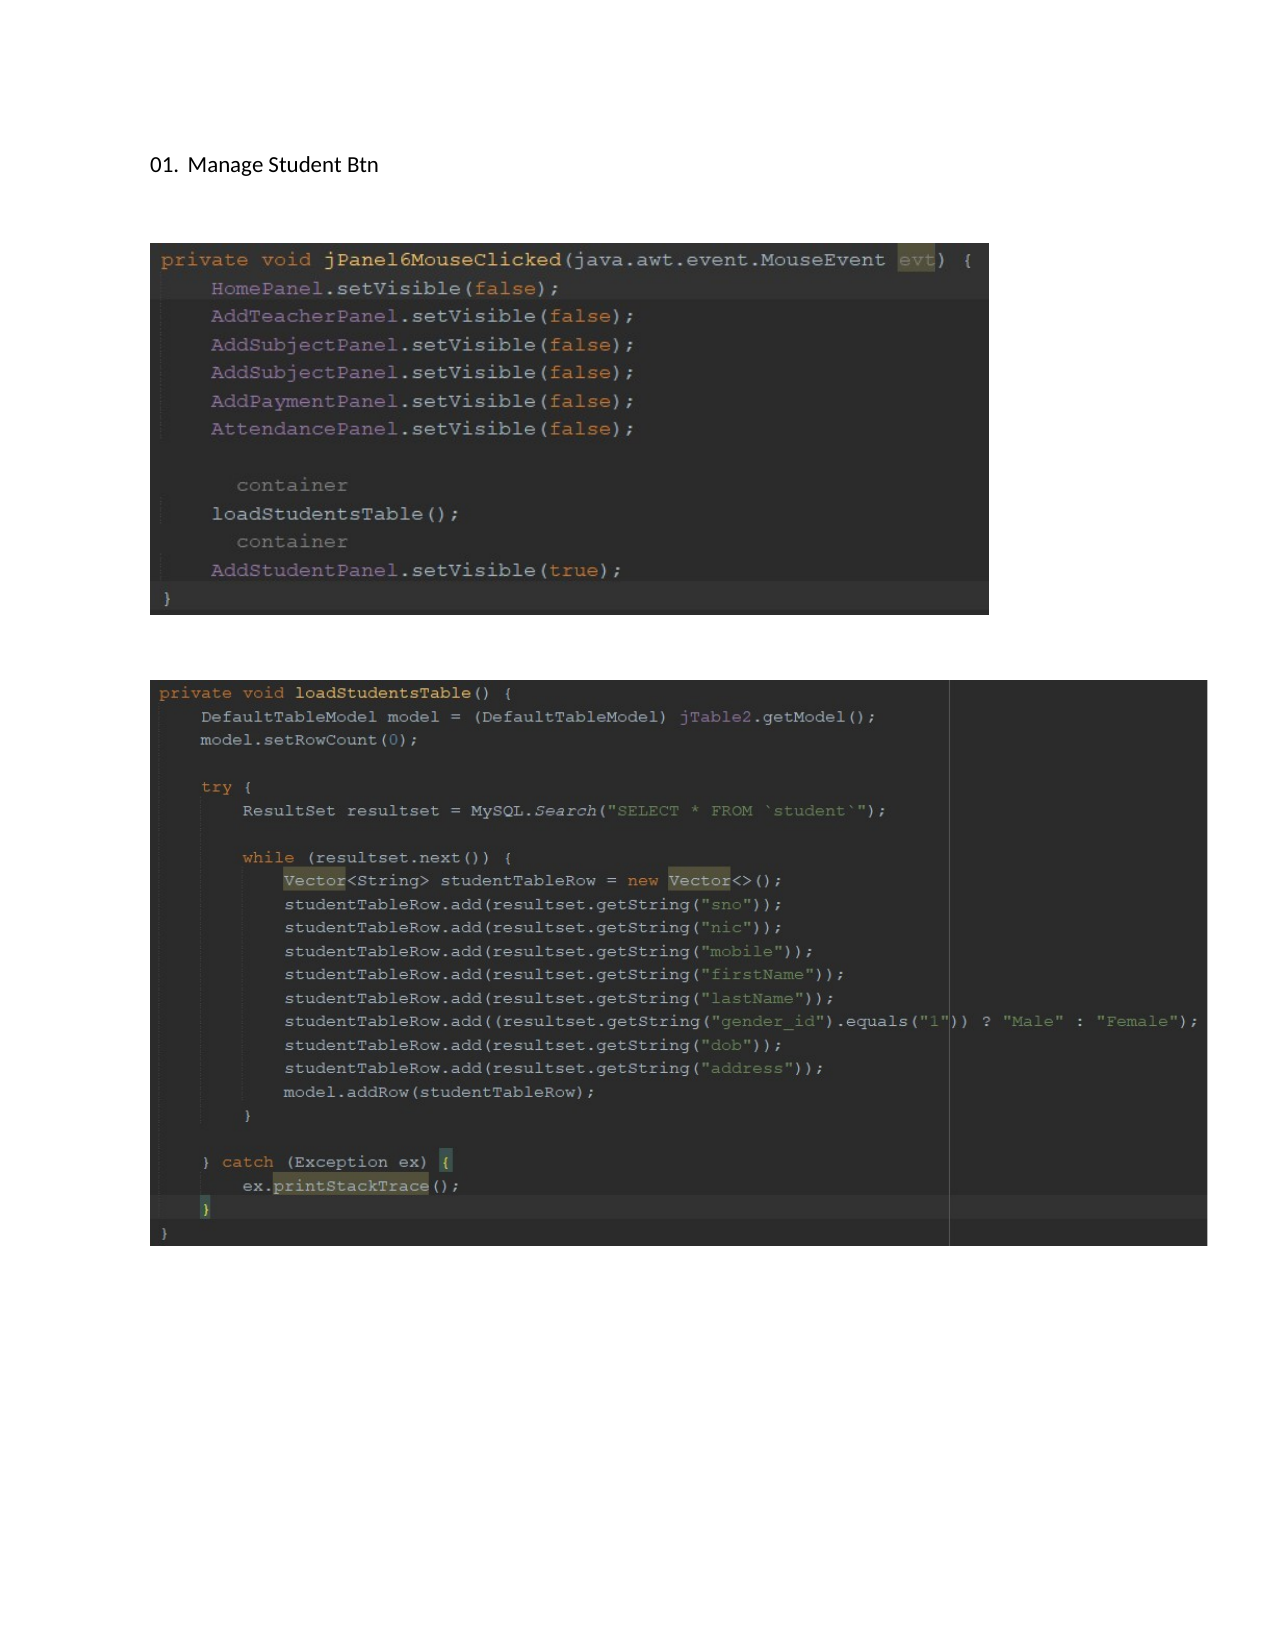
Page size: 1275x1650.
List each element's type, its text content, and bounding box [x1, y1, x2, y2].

picture [150, 243, 989, 615]
picture [150, 680, 1208, 1246]
list Manage Student Btn [150, 150, 1125, 178]
